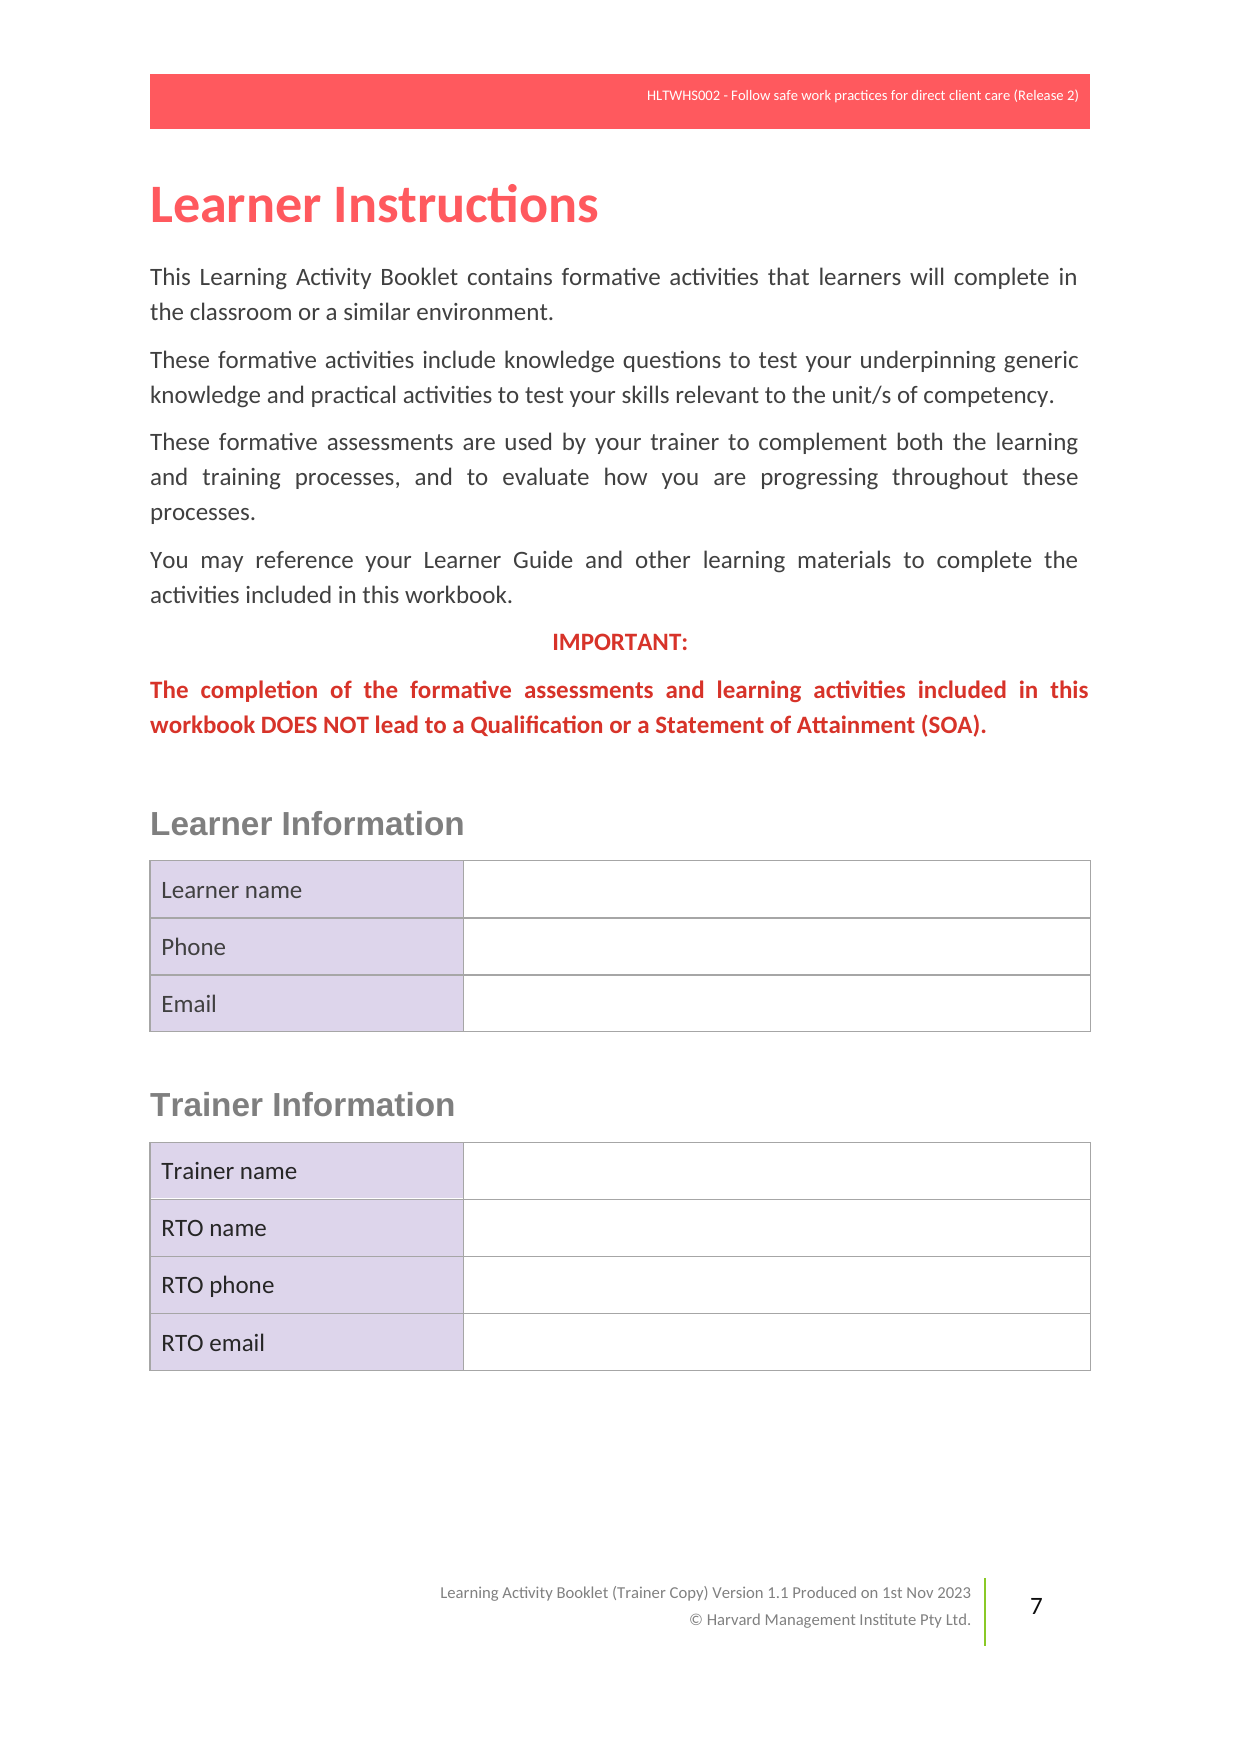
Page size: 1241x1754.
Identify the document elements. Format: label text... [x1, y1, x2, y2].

table_header Trainer name [151, 1143, 463, 1198]
table_cell Phone [151, 919, 463, 974]
text You may reference your Learner Guide and other learning materials to complete the activities included in this workbook. [150, 544, 1079, 609]
text IMPORTANT: [150, 626, 1090, 657]
text This Learning Activity Booklet contains formative activities that learners will complete in the classroom or a similar environment. [150, 261, 1079, 327]
table_cell [464, 1314, 1090, 1370]
table_cell [464, 919, 1090, 974]
subtitle Learner Instructions [150, 169, 1090, 236]
table_cell [464, 1200, 1090, 1256]
table_cell RTO email [151, 1314, 463, 1370]
table_cell [464, 976, 1090, 1031]
text These formative activities include knowledge questions to test your underpinning generic knowledge and practical activities to test your skills relevant to the unit/s of competency. [150, 344, 1079, 409]
table_cell [464, 1257, 1090, 1313]
table_cell RTO phone [151, 1257, 463, 1313]
subtitle Learner Information [150, 804, 1090, 842]
text The completion of the formative assessments and learning activities included in this workbook DOES NOT lead to a Qualification or a Statement of Attainment (SOA). [150, 674, 1090, 739]
subtitle Trainer Information [150, 1085, 1090, 1124]
table_cell RTO name [151, 1200, 463, 1256]
table_header Learner name [151, 861, 463, 917]
table_cell Email [151, 976, 463, 1031]
text These formative assessments are used by your trainer to complement both the learning and training processes, and to evaluate how you are progressing throughout these processes. [150, 426, 1079, 527]
table_header [464, 1143, 1090, 1198]
table_header [464, 861, 1090, 917]
